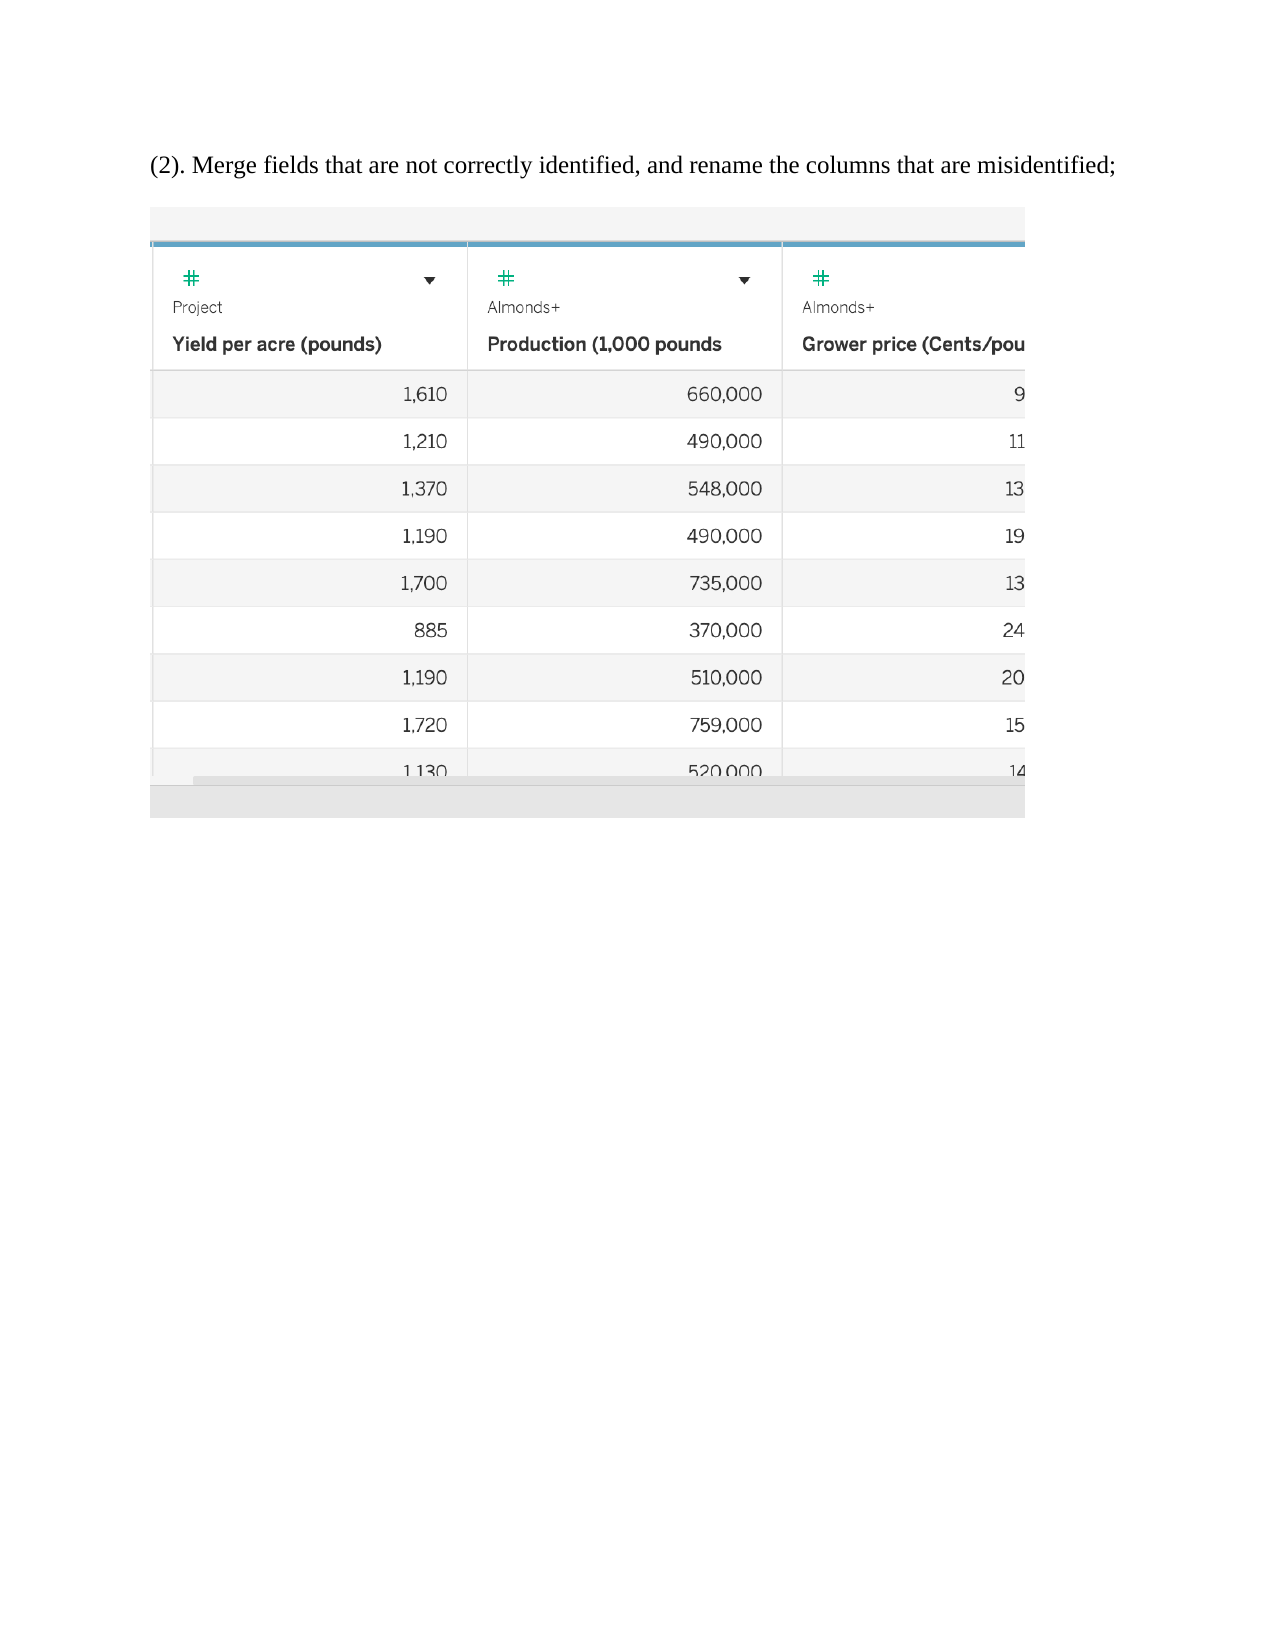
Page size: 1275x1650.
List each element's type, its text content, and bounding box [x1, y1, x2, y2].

text (2). Merge fields that are not correctly identified, and rename the columns that are misidentified; [150, 150, 1125, 179]
picture [150, 207, 1025, 818]
